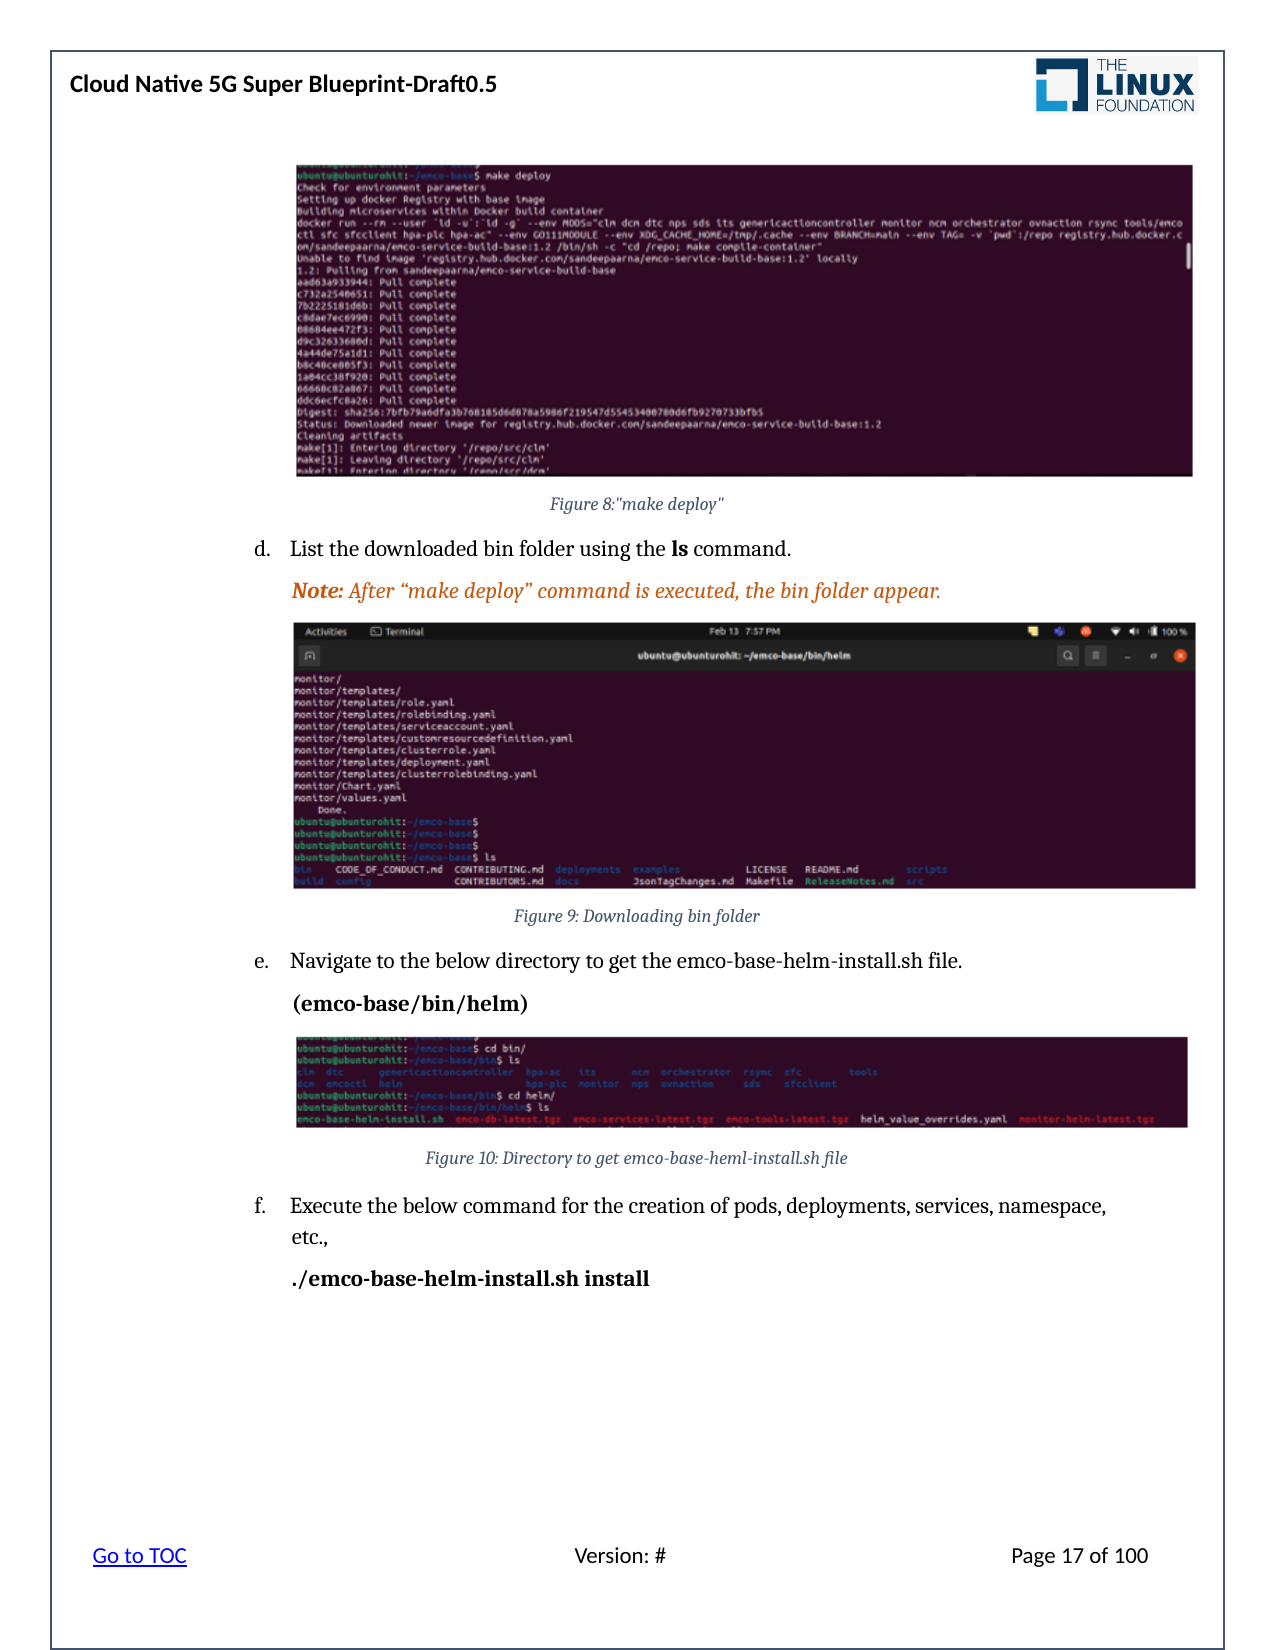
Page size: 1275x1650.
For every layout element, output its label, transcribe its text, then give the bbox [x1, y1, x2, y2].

picture [291, 162, 1197, 481]
text Figure 9: Downloading bin folder [148, 905, 1127, 927]
text Note: After “make deploy” command is executed, the bin folder appear. [292, 578, 1127, 605]
list Navigate to the below directory to get the emco-base-helm-install.sh file. [254, 948, 1127, 974]
list Execute the below command for the creation of pods, deployments, services, namespace, etc., [254, 1193, 1127, 1250]
text Figure 10: Directory to get emco-base-heml-install.sh file [148, 1148, 1127, 1169]
text (emco-base/bin/helm) [292, 990, 1127, 1017]
picture [291, 1033, 1192, 1132]
text ./emco-base-helm-install.sh install [292, 1266, 1127, 1293]
picture [291, 621, 1200, 893]
text Figure 8:"make deploy" [148, 493, 1127, 515]
list List the downloaded bin folder using the ls command. [254, 536, 1127, 562]
picture [1034, 56, 1199, 115]
